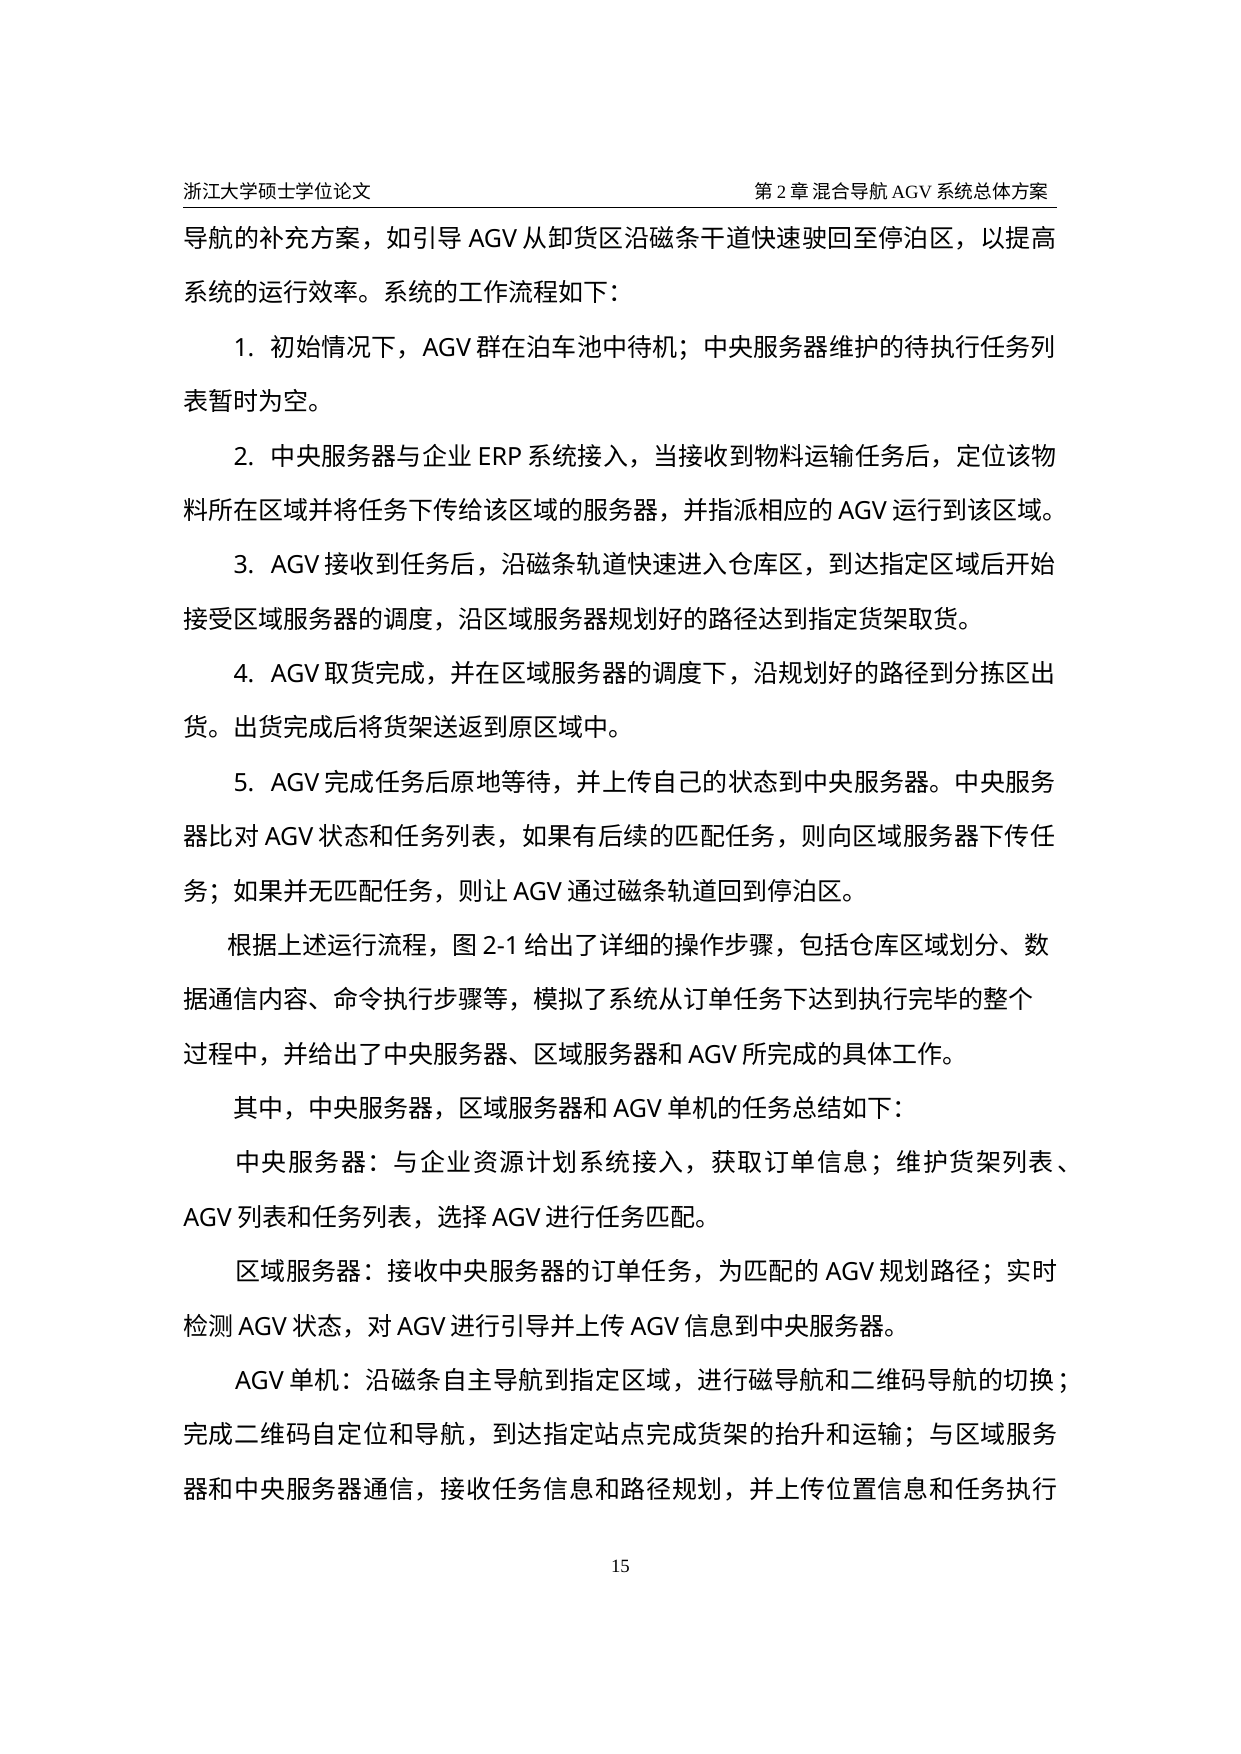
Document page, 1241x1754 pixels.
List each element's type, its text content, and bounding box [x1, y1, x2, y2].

list 初始情况下，AGV群在泊车池中待机；中央服务器维护的待执行任务列表暂时为空。 [183, 327, 1057, 418]
list AGV完成任务后原地等待，并上传自己的状态到中央服务器。中央服务器比对AGV状态和任务列表，如果有后续的匹配任务，则向区域服务器下传任务；如果并无匹配任务，则让AGV通过磁条轨道回到停泊区。 [183, 762, 1057, 907]
text 根据上述运行流程，图2-1给出了详细的操作步骤，包括仓库区域划分、数据通信内容、命令执行步骤等，模拟了系统从订单任务下达到执行完毕的整个过程中，并给出了中央服务器、区域服务器和AGV所完成的具体工作。 [183, 925, 1057, 1070]
list 中央服务器与企业ERP系统接入，当接收到物料运输任务后，定位该物料所在区域并将任务下传给该区域的服务器，并指派相应的AGV运行到该区域。 [183, 436, 1057, 527]
list AGV接收到任务后，沿磁条轨道快速进入仓库区，到达指定区域后开始接受区域服务器的调度，沿区域服务器规划好的路径达到指定货架取货。 [183, 545, 1057, 635]
text 中央服务器：与企业资源计划系统接入，获取订单信息；维护货架列表、AGV列表和任务列表，选择AGV进行任务匹配。 [183, 1143, 1057, 1233]
text 其中，中央服务器，区域服务器和AGV单机的任务总结如下： [183, 1088, 1057, 1125]
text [183, 218, 1057, 309]
text 区域服务器：接收中央服务器的订单任务，为匹配的AGV规划路径；实时检测AGV状态，对AGV进行引导并上传AGV信息到中央服务器。 [183, 1252, 1057, 1342]
list AGV取货完成，并在区域服务器的调度下，沿规划好的路径到分拣区出货。出货完成后将货架送返到原区域中。 [183, 653, 1057, 744]
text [183, 1360, 1057, 1505]
